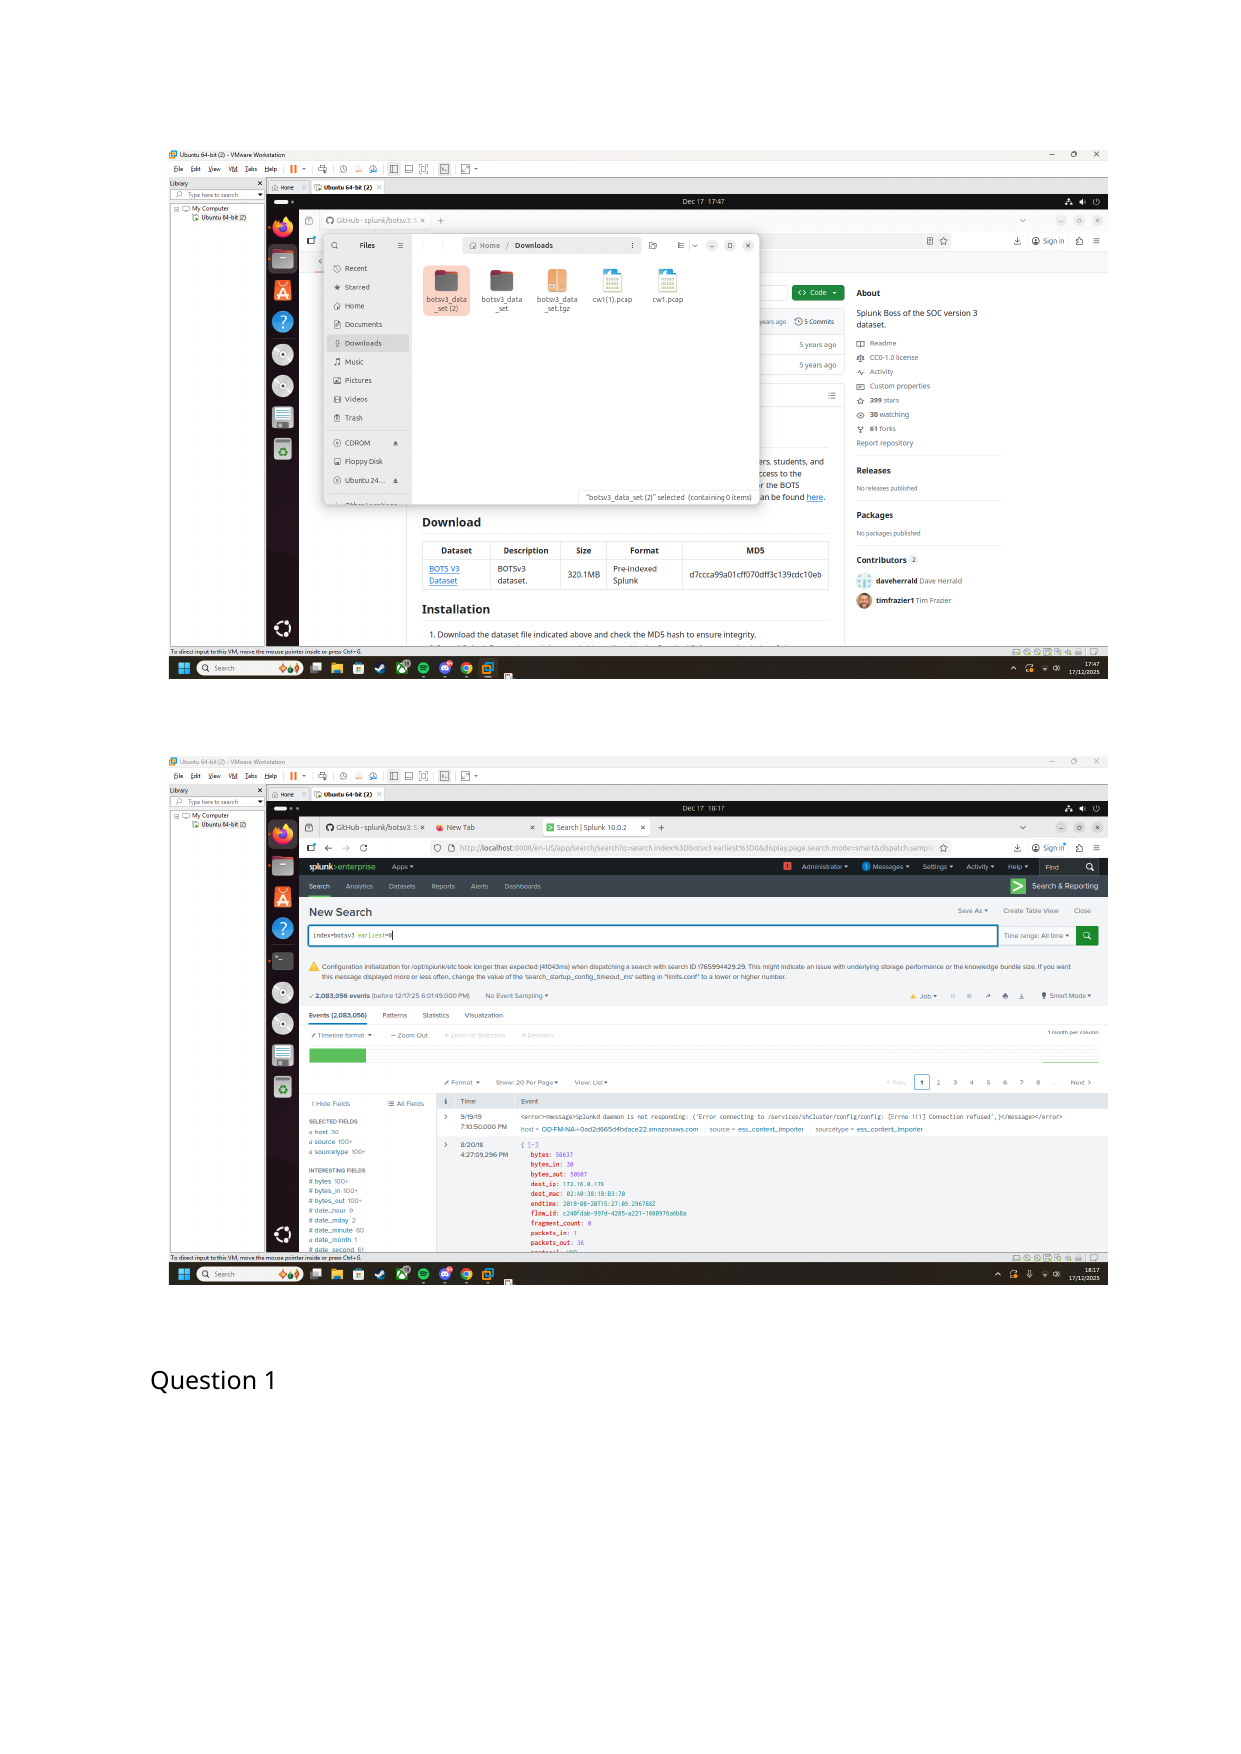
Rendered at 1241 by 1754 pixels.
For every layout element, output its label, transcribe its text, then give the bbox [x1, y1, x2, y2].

text Question 1 [150, 1363, 1090, 1397]
